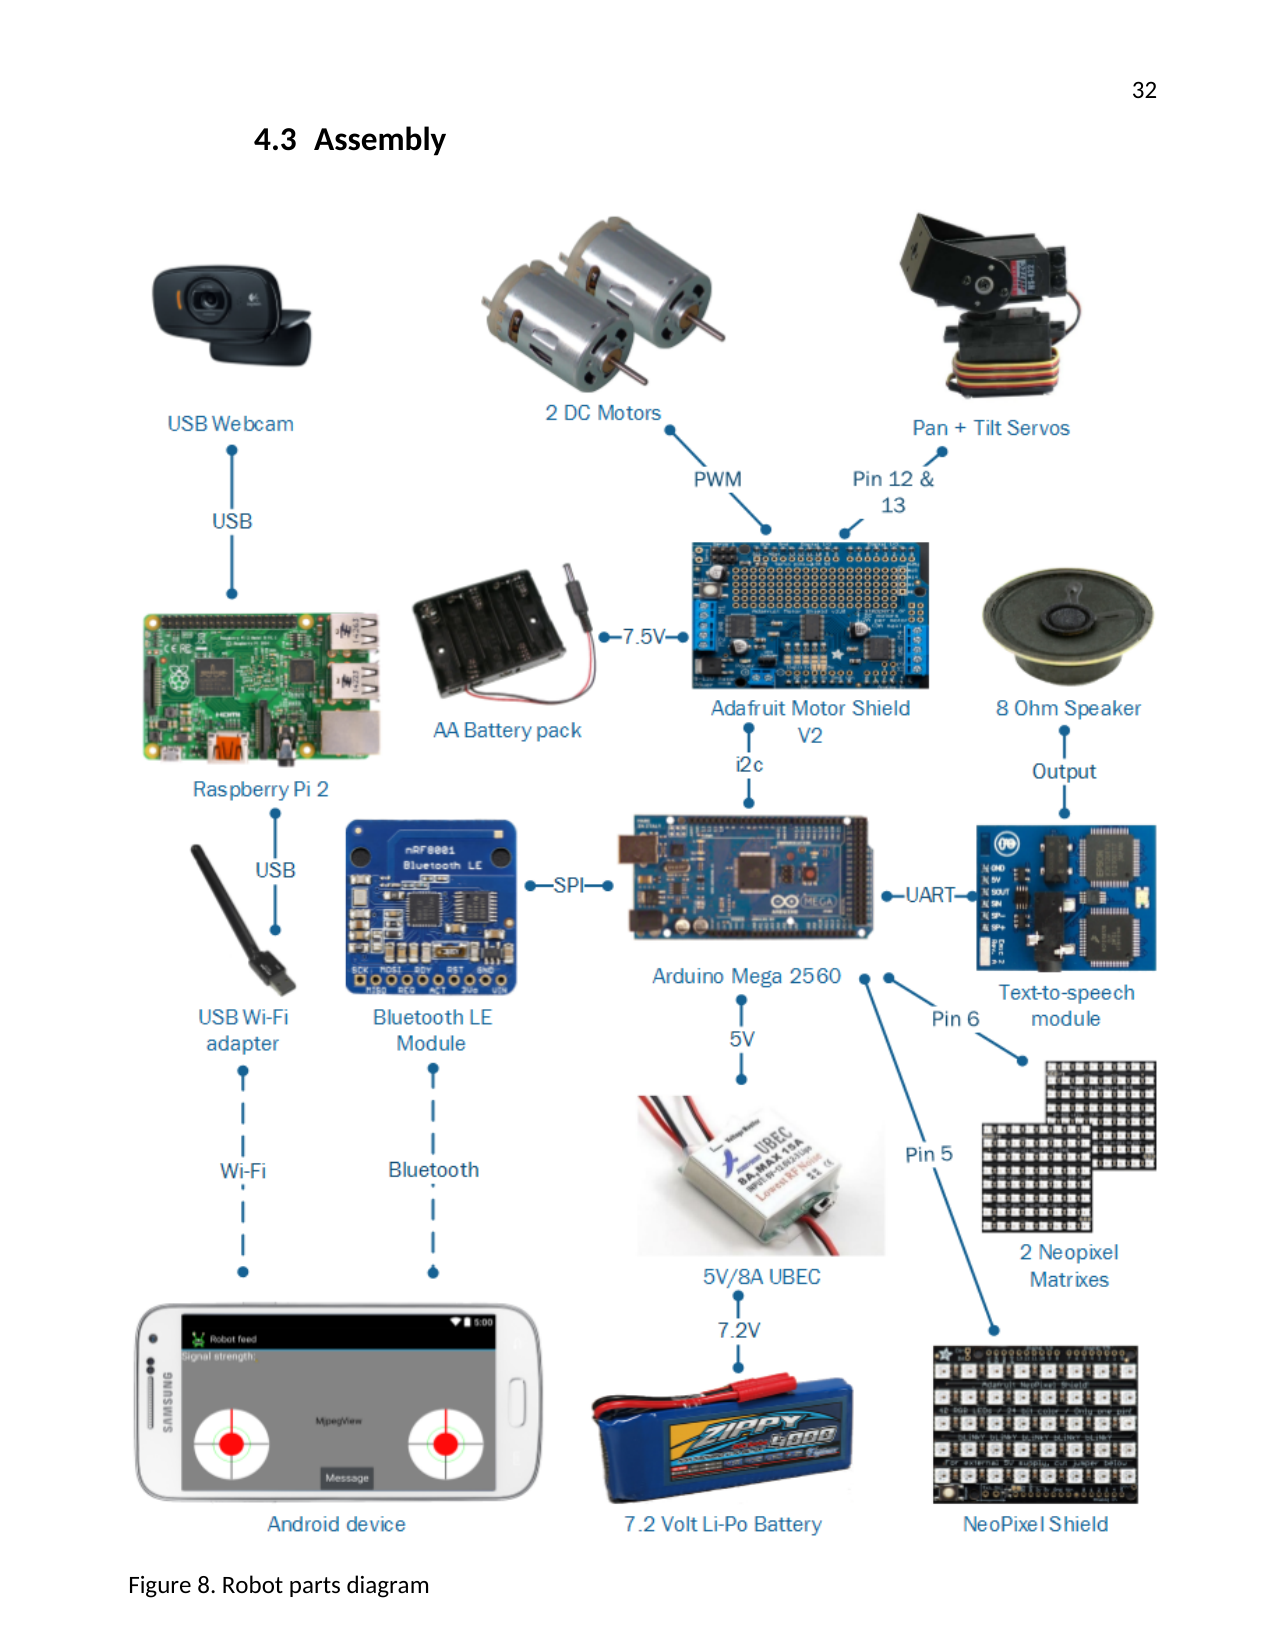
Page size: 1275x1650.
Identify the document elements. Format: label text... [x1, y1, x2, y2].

picture [127, 200, 1158, 1548]
subtitle Assembly [254, 118, 1157, 159]
